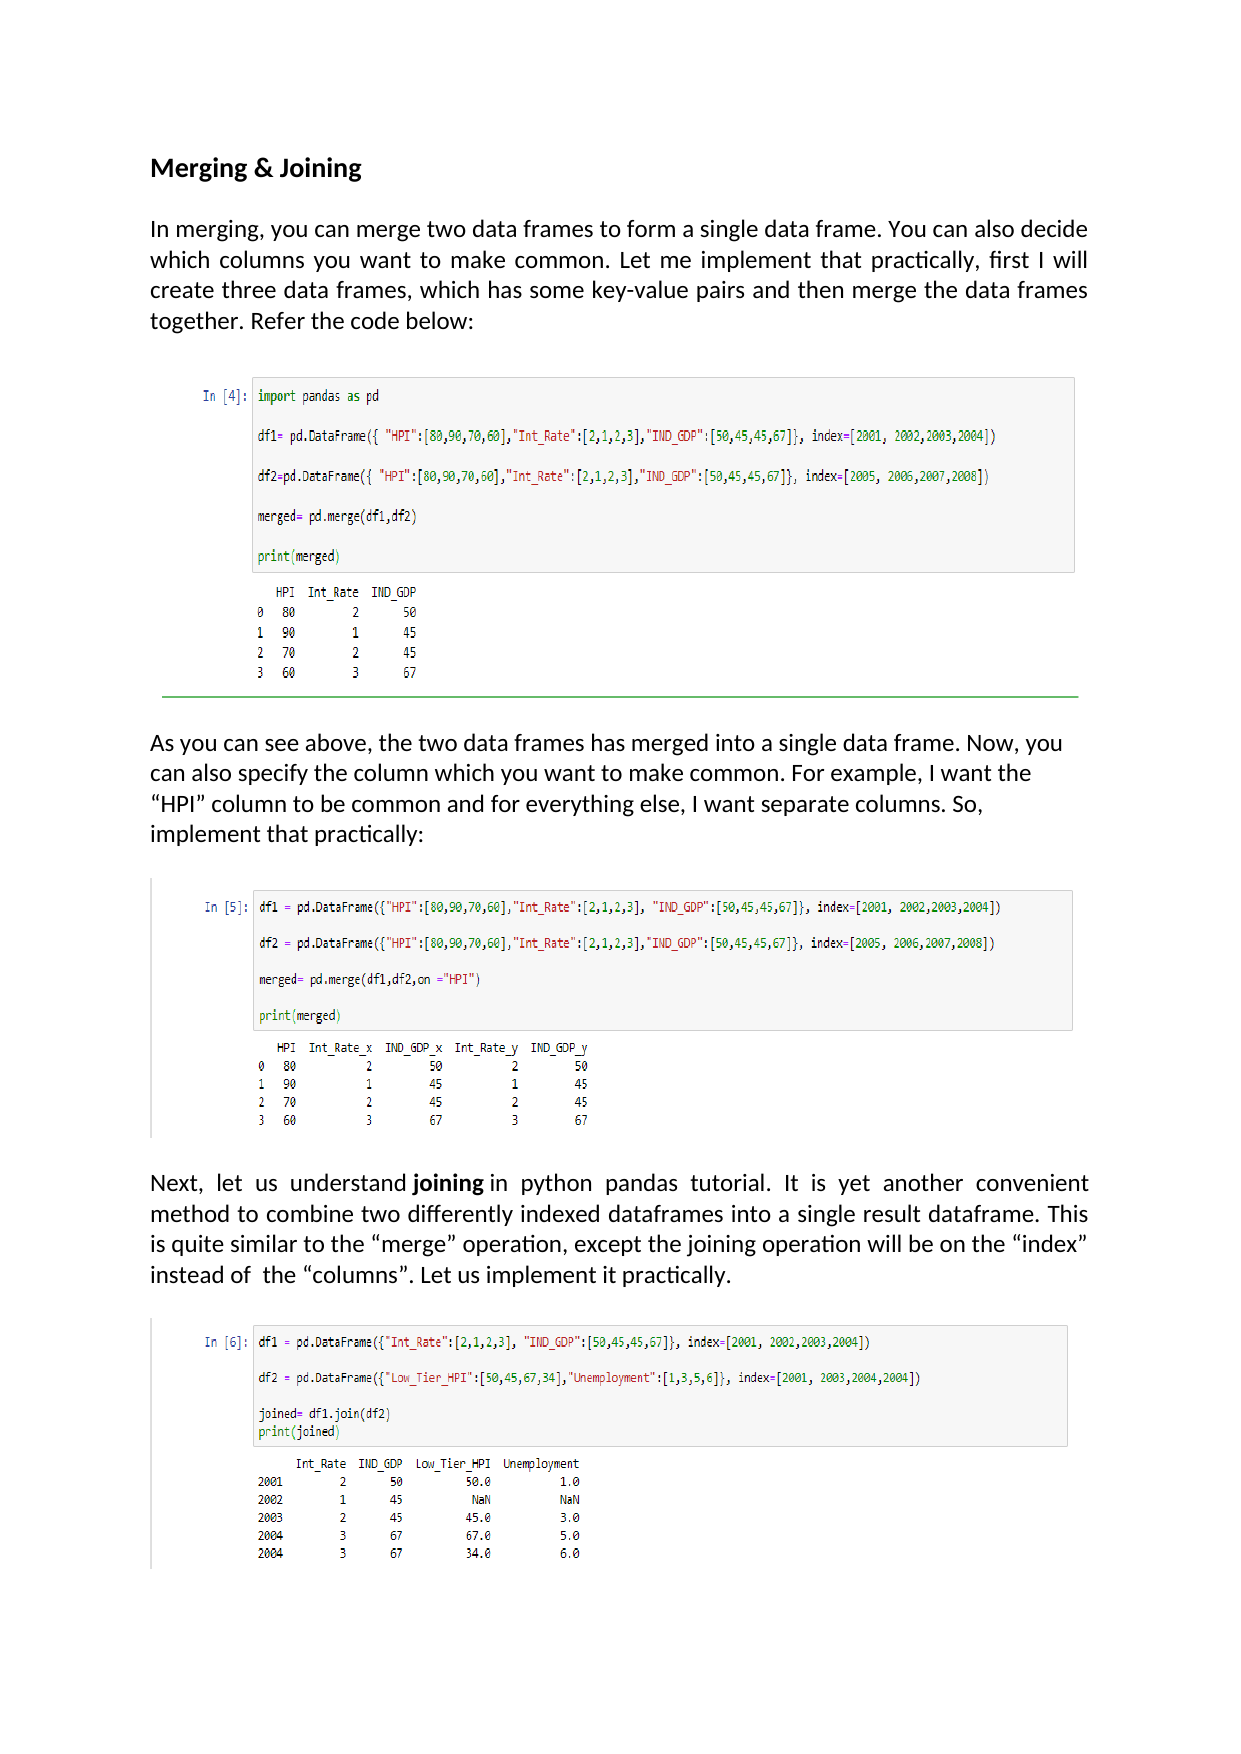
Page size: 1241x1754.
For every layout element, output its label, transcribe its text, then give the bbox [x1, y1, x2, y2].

text In merging, you can merge two data frames to form a single data frame. You can also decide which columns you want to make common. Let me implement that practically, first I will create three data frames, which has some key-value pairs and then merge the data frames together. Refer the code below: [150, 213, 1090, 336]
text As you can see above, the two data frames has merged into a single data frame. Now, you can also specify the column which you want to make common. For example, I want the “HPI” column to be common and for everything else, I want separate columns. So, implement that practically: [150, 727, 1090, 849]
picture [150, 878, 1090, 1138]
picture [150, 364, 1082, 698]
subtitle Merging & Joining [150, 150, 1090, 184]
picture [150, 1318, 1083, 1569]
text Next, let us understand joining in python pandas tutorial. It is yet another convenient method to combine two differently indexed dataframes into a single result dataframe. This is quite similar to the “merge” operation, except the joining operation will be on the “index” instead of the “columns”. Let us implement it practically. [150, 1167, 1090, 1289]
